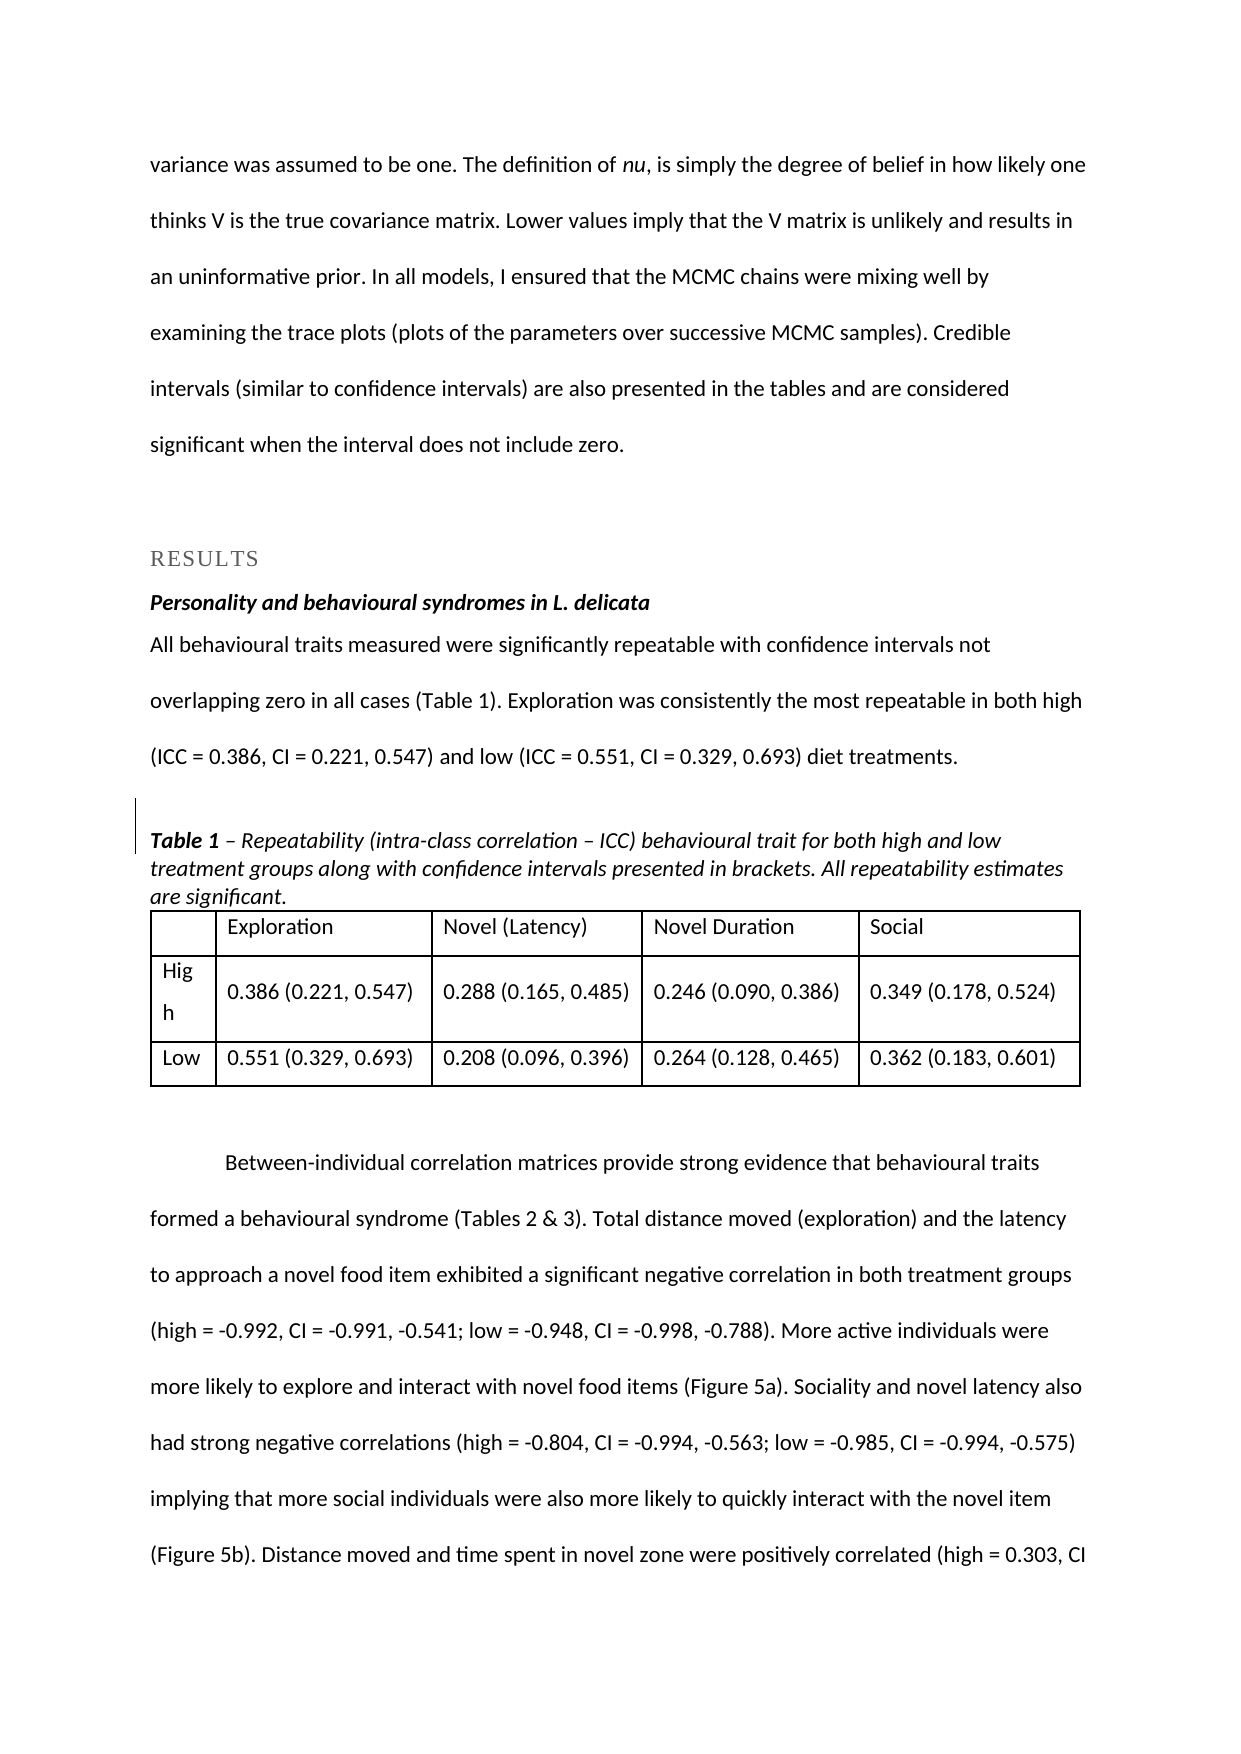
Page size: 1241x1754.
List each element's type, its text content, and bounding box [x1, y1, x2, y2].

table_header Social [860, 912, 1079, 954]
subtitle RESULTS [150, 545, 1090, 571]
table_cell 0.551 (0.329, 0.693) [217, 1043, 431, 1085]
text Table 1 – Repeatability (intra-class correlation – ICC) behavioural trait for both high and low treatment groups along with confidence intervals presented in brackets. All repeatability estimates are significant. [150, 826, 1090, 910]
table_header Exploration [217, 912, 431, 954]
text Personality and behavioural syndromes in L. delicata [150, 588, 1090, 616]
table_cell 0.362 (0.183, 0.601) [860, 1043, 1079, 1085]
table_cell 0.349 (0.178, 0.524) [860, 957, 1079, 1041]
table_cell 0.386 (0.221, 0.547) [217, 957, 431, 1041]
text All behavioural traits measured were significantly repeatable with confidence intervals not overlapping zero in all cases (Table 1). Exploration was consistently the most repeatable in both high (ICC = 0.386, CI = 0.221, 0.547) and low (ICC = 0.551, CI = 0.329, 0.693) diet treatments. [150, 630, 1090, 770]
table_cell Low [152, 1043, 215, 1085]
table_cell 0.264 (0.128, 0.465) [643, 1043, 858, 1085]
table_header Novel (Latency) [433, 912, 641, 954]
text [150, 1148, 1090, 1569]
table_cell 0.246 (0.090, 0.386) [643, 957, 858, 1041]
table_header Novel Duration [643, 912, 858, 954]
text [150, 150, 1090, 458]
table_cell High [152, 957, 215, 1041]
table_header [152, 912, 215, 954]
table_cell 0.208 (0.096, 0.396) [433, 1043, 641, 1085]
table_cell 0.288 (0.165, 0.485) [433, 957, 641, 1041]
